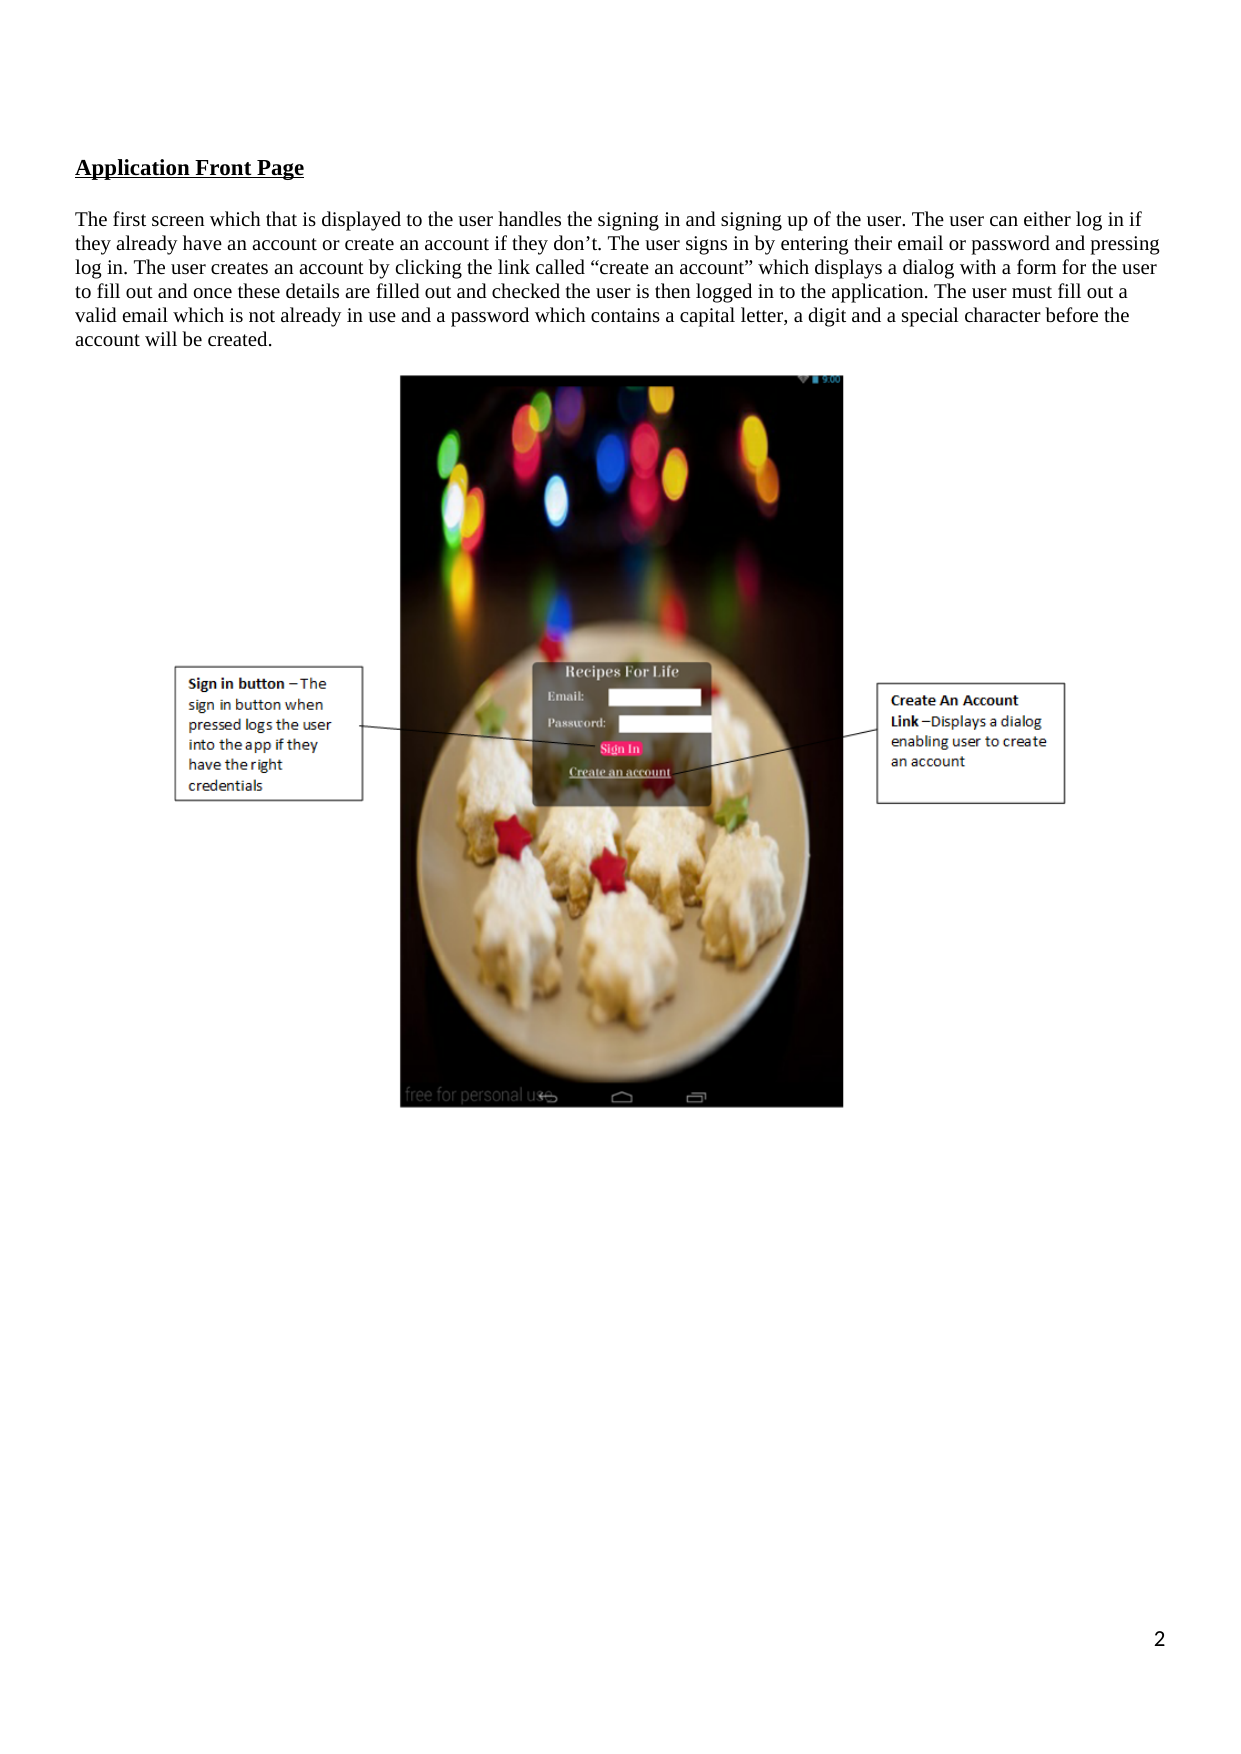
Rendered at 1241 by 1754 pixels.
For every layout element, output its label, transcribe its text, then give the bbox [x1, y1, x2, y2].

text Application Front Page [75, 154, 1165, 180]
text The first screen which that is displayed to the user handles the signing in and signing up of the user. The user can either log in if they already have an account or create an account if they don’t. The user signs in by entering their email or password and pressing log in. The user creates an account by clicking the link called “create an account” which displays a dialog with a form for the user to fill out and once these details are filled out and checked the user is then logged in to the application. The user must fill out a valid email which is not already in use and a password which contains a capital letter, a digit and a special character before the account will be created. [75, 207, 1165, 351]
picture [174, 375, 1066, 1109]
